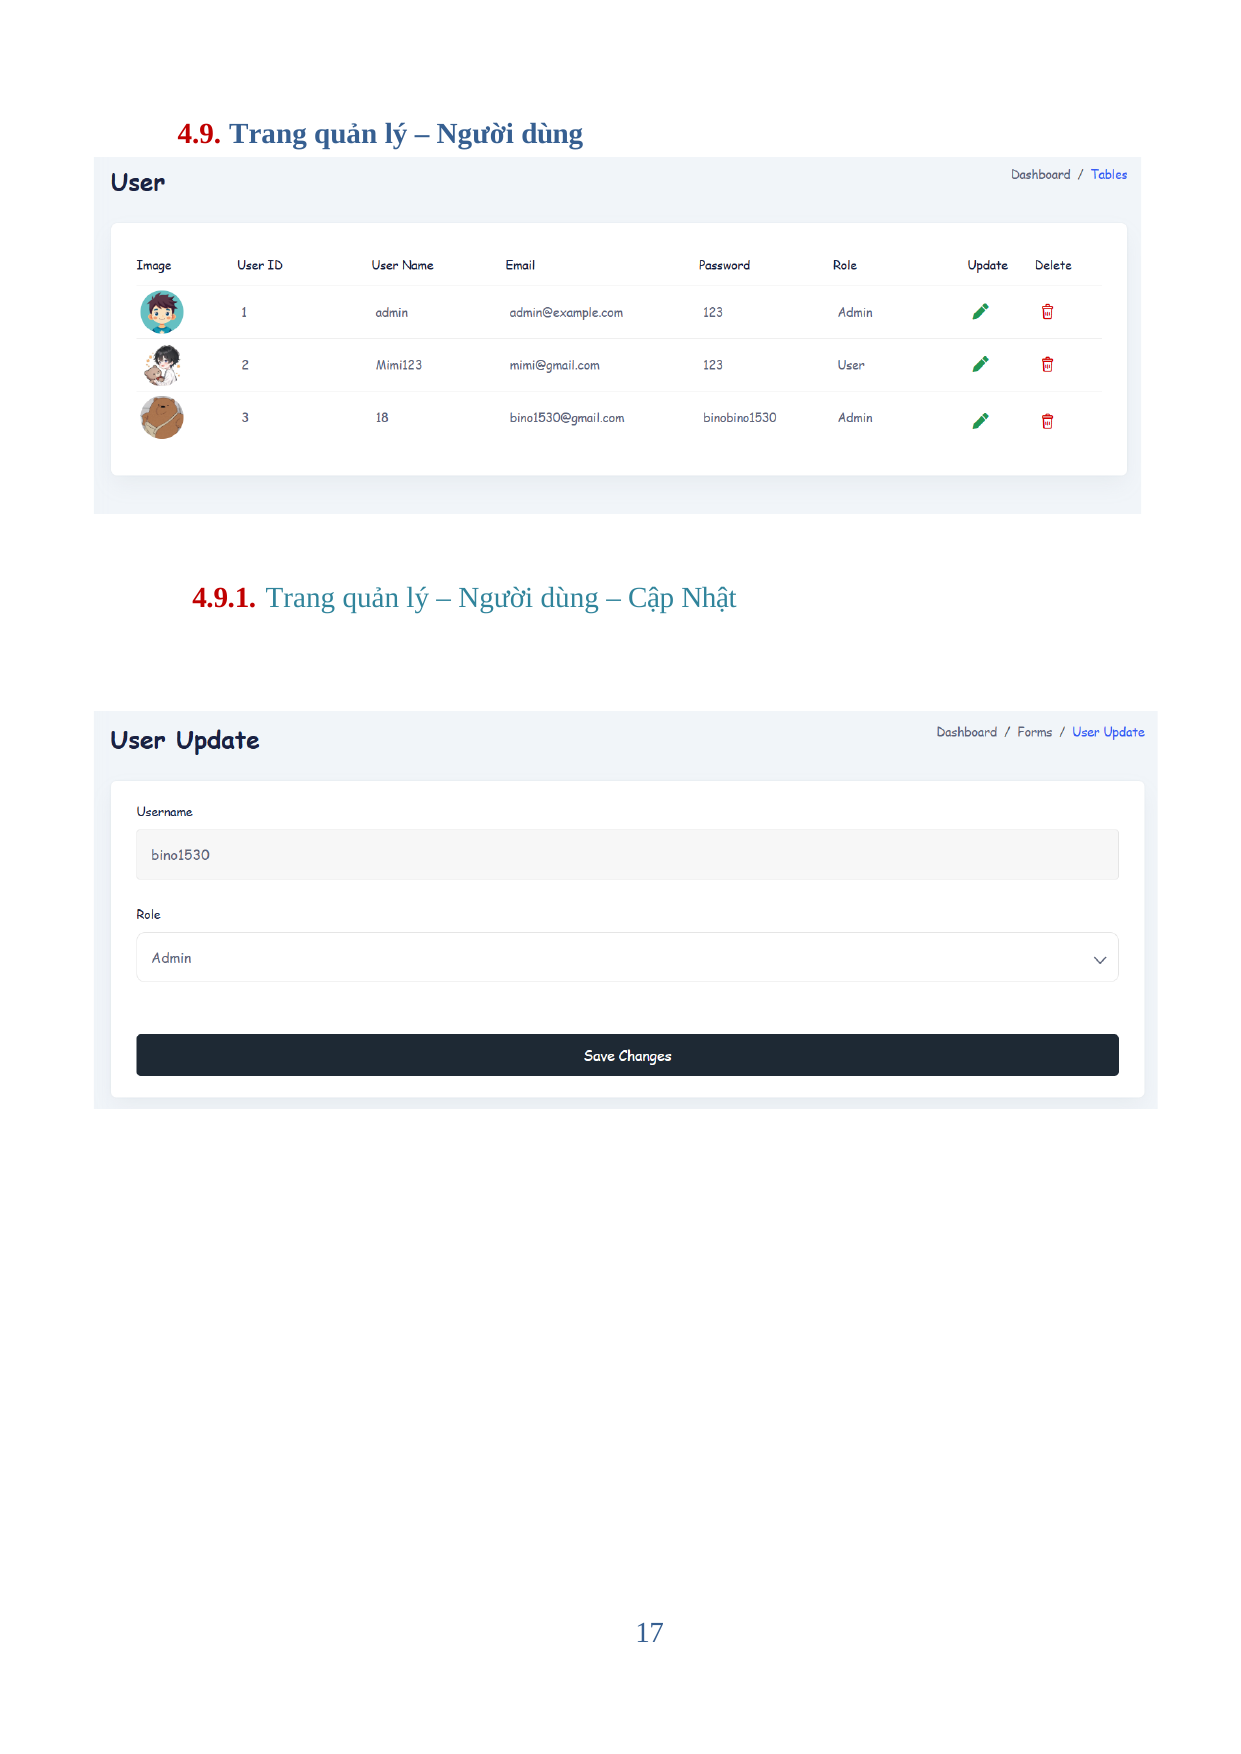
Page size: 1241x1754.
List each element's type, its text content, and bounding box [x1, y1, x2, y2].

subtitle Trang quản lý – Người dùng [177, 116, 1166, 149]
subtitle Trang quản lý – Người dùng – Cập Nhật [192, 580, 1166, 614]
picture [93, 711, 1158, 1109]
picture [93, 157, 1142, 514]
